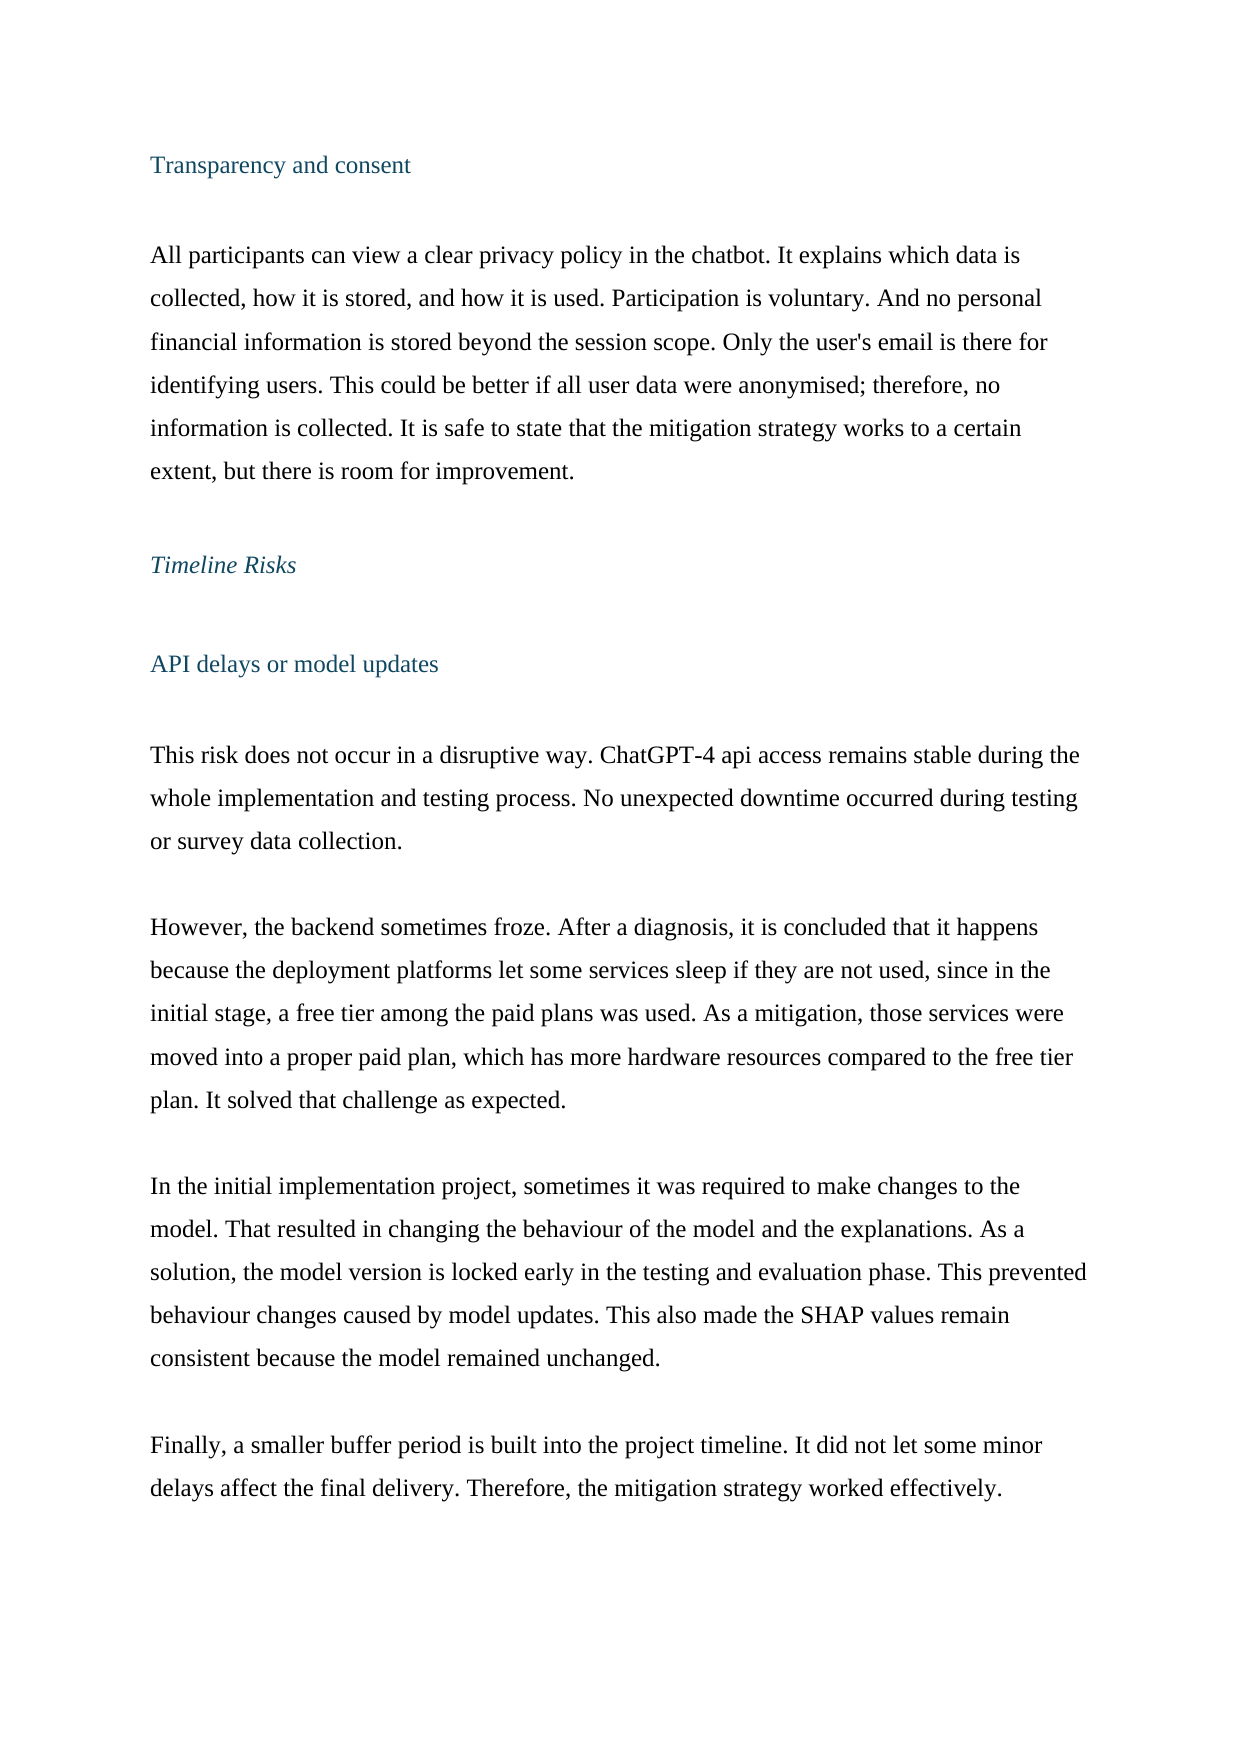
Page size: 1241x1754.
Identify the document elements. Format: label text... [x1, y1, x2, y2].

text This risk does not occur in a disruptive way. ChatGPT-4 api access remains stable during the whole implementation and testing process. No unexpected downtime occurred during testing or survey data collection. [150, 740, 1090, 855]
subtitle Transparency and consent [150, 150, 1090, 179]
text Finally, a smaller buffer period is built into the project timeline. It did not let some minor delays affect the final delivery. Therefore, the mitigation strategy worked effectively. [150, 1430, 1090, 1502]
text All participants can view a clear privacy policy in the chatbot. It explains which data is collected, how it is stored, and how it is used. Participation is voluntary. And no personal financial information is stored beyond the session scope. Only the user's email is there for identifying users. This could be better if all user data were anonymised; therefore, no information is collected. It is safe to state that the mitigation strategy works to a certain extent, but there is room for improvement. [150, 240, 1090, 485]
subtitle Timeline Risks [150, 551, 1090, 579]
subtitle API delays or model updates [150, 649, 1090, 678]
text However, the backend sometimes froze. After a diagnosis, it is concluded that it happens because the deployment platforms let some services sleep if they are not used, since in the initial stage, a free tier among the paid plans was used. As a mitigation, those services were moved into a proper paid plan, which has more hardware resources compared to the free tier plan. It solved that challenge as expected. [150, 912, 1090, 1113]
text In the initial implementation project, sometimes it was required to make changes to the model. That resulted in changing the behaviour of the model and the explanations. As a solution, the model version is locked early in the testing and evaluation phase. This prevented behaviour changes caused by model updates. This also made the SHAP values remain consistent because the model remained unchanged. [150, 1171, 1090, 1372]
